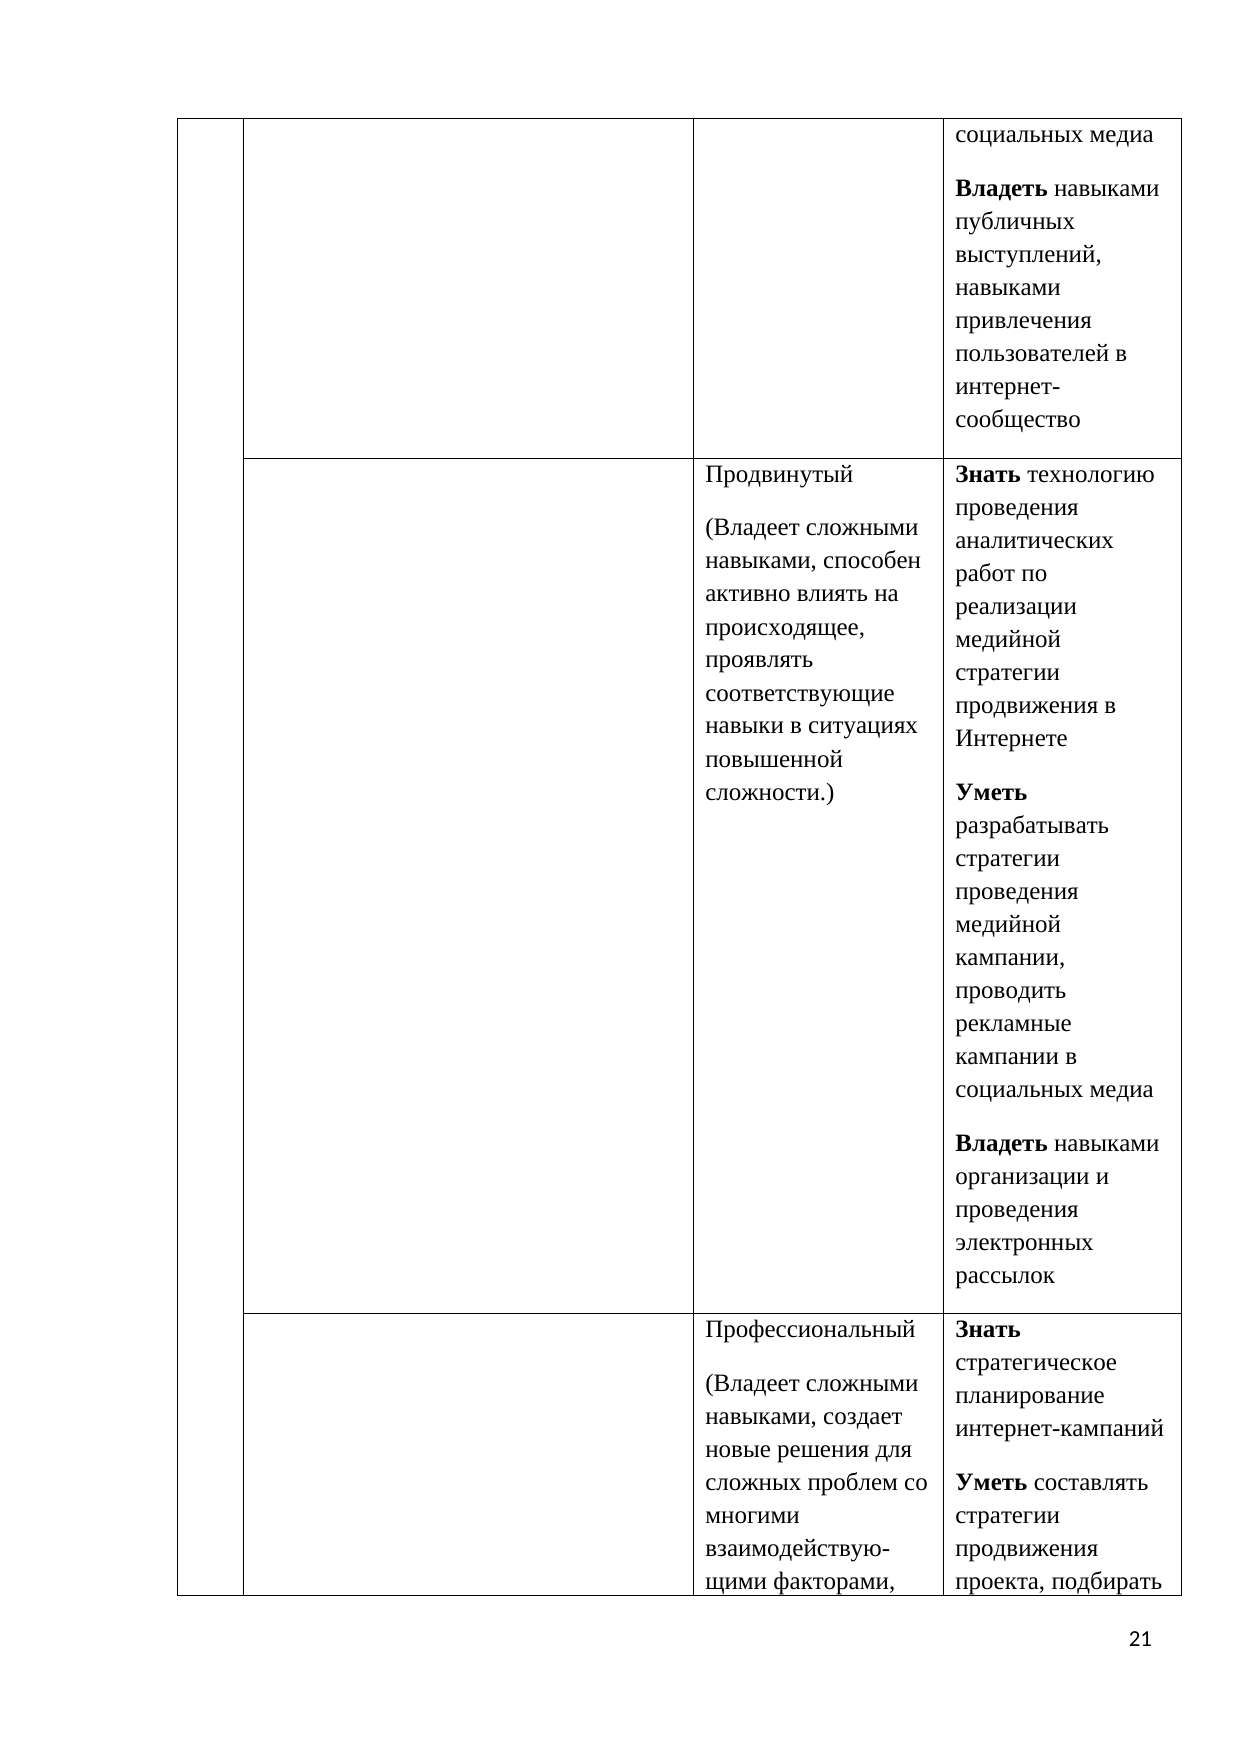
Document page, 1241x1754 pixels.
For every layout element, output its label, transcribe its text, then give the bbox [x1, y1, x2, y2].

table_cell [244, 1314, 693, 1595]
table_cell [944, 119, 1181, 458]
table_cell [694, 1314, 943, 1595]
table_cell [244, 119, 693, 458]
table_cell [694, 119, 943, 458]
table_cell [944, 1314, 1181, 1595]
table_cell Знать технологию проведения аналитических работ по реализации медийной стратегии продвижения в Интернете Уметь разрабатывать стратегии проведения медийной кампании, проводить рекламные кампании в социальных медиа Владеть навыками организации и проведения электронных рассылок [944, 459, 1181, 1313]
table_cell [244, 459, 693, 1313]
table_cell Продвинутый (Владеет сложными навыками, способен активно влиять на происходящее, проявлять соответствующие навыки в ситуациях повышенной сложности.) [694, 459, 943, 1313]
